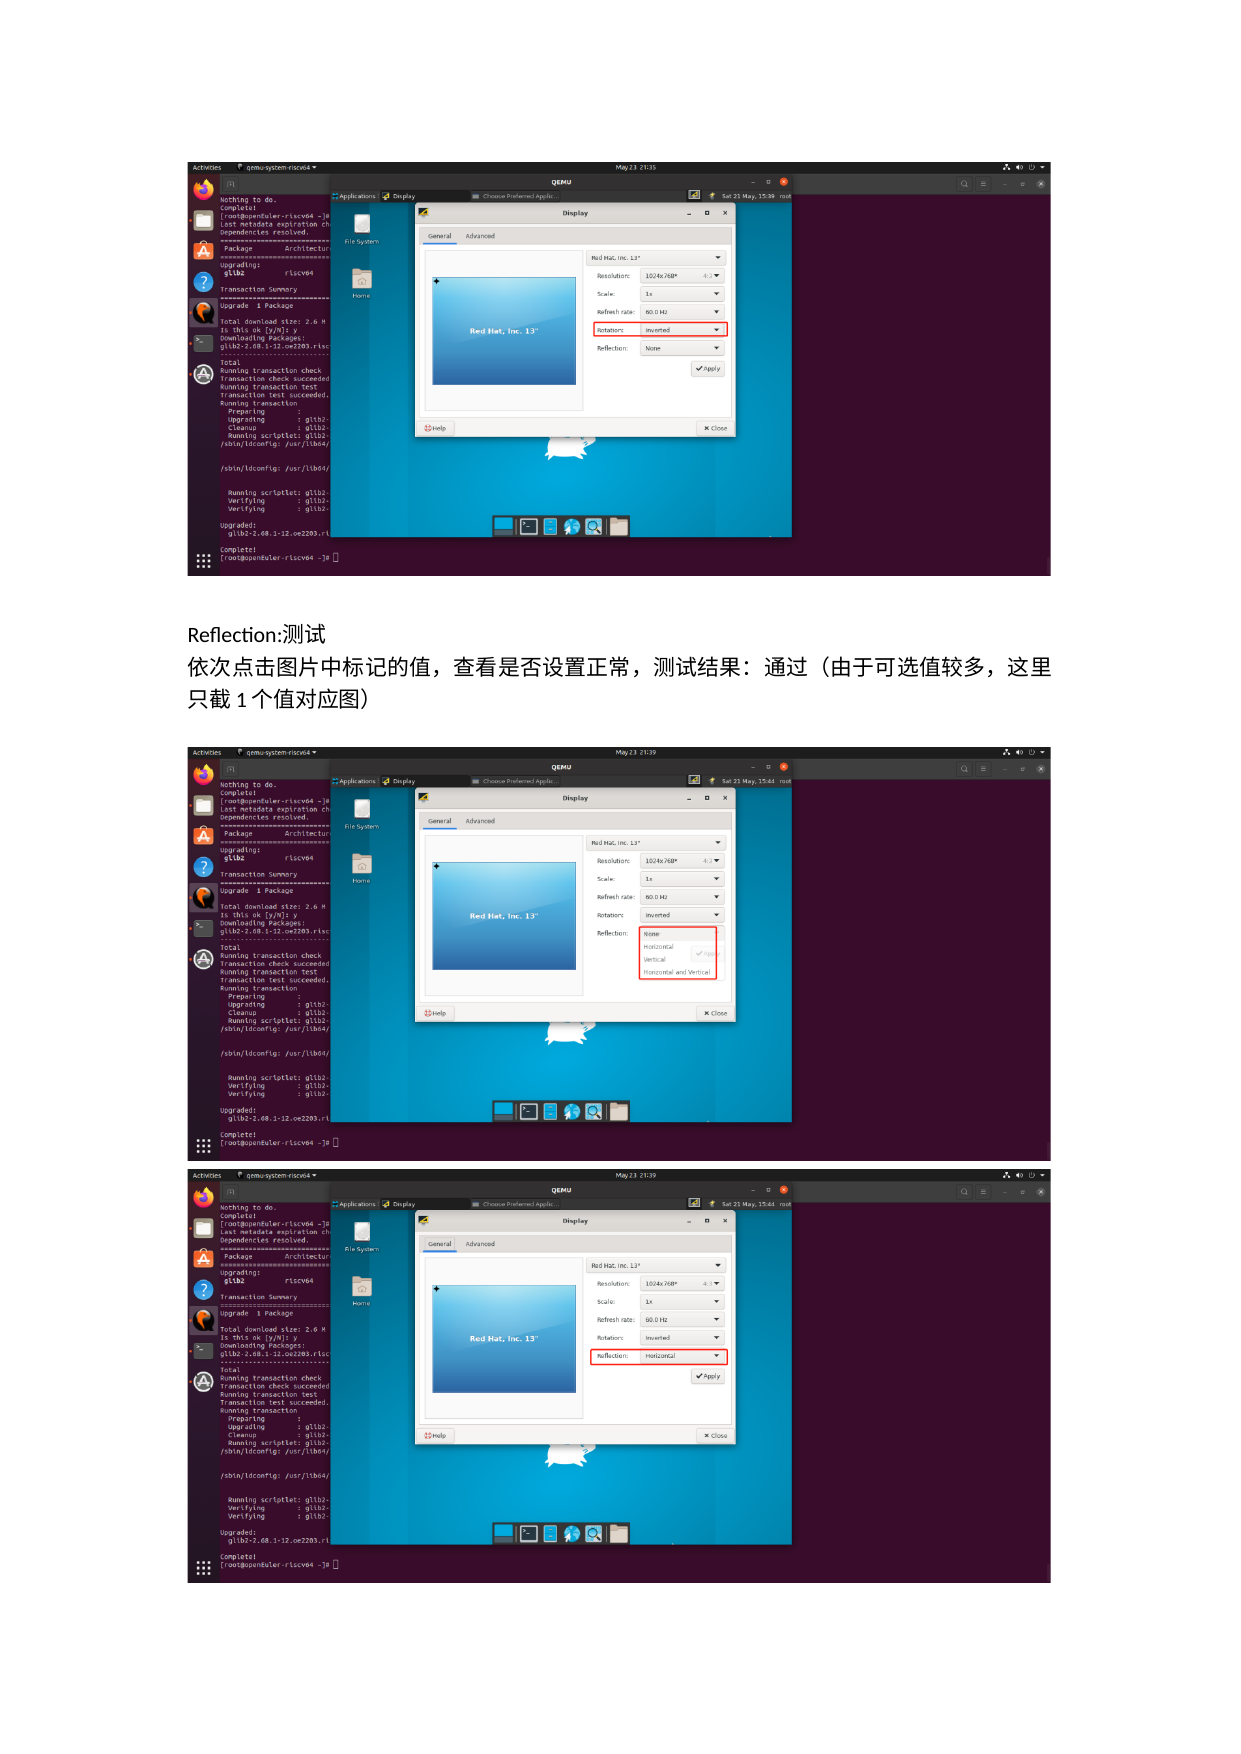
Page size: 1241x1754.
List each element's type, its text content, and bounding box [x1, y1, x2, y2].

picture [187, 747, 1051, 1161]
text Reflection:测试 [187, 617, 1053, 649]
picture [187, 1169, 1051, 1583]
text 依次点击图片中标记的值，查看是否设置正常，测试结果：通过（由于可选值较多，这里只截1个值对应图） [187, 649, 1053, 714]
picture [187, 162, 1051, 576]
